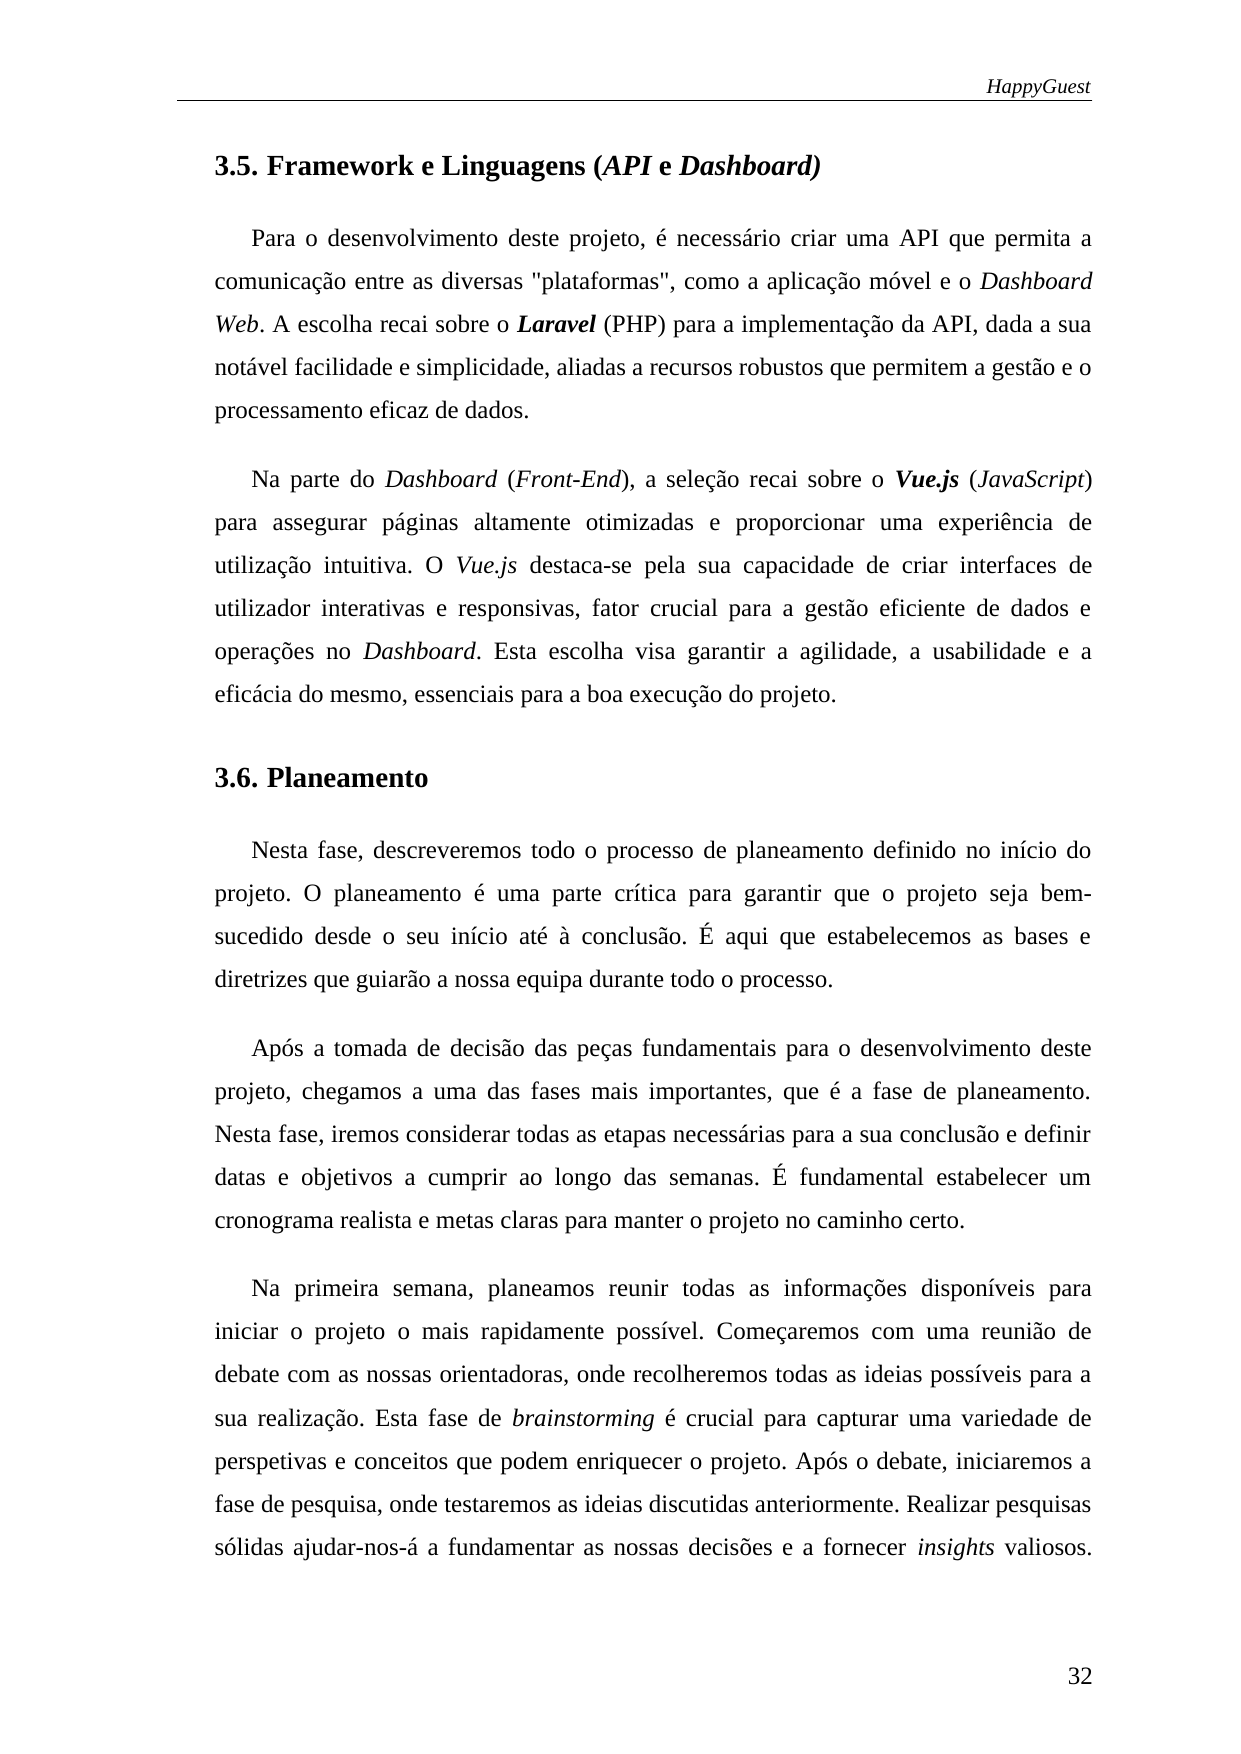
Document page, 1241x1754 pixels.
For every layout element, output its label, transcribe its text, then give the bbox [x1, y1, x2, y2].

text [214, 1273, 1092, 1561]
text Nesta fase, descreveremos todo o processo de planeamento definido no início do projeto. O planeamento é uma parte crítica para garantir que o projeto seja bem-sucedido desde o seu início até à conclusão. É aqui que estabelecemos as bases e diretrizes que guiarão a nossa equipa durante todo o processo. [214, 835, 1092, 993]
text Para o desenvolvimento deste projeto, é necessário criar uma API que permita a comunicação entre as diversas "plataformas", como a aplicação móvel e o Dashboard Web. A escolha recai sobre o Laravel (PHP) para a implementação da API, dada a sua notável facilidade e simplicidade, aliadas a recursos robustos que permitem a gestão e o processamento eficaz de dados. [214, 223, 1092, 424]
text Na parte do Dashboard (Front-End), a seleção recai sobre o Vue.js (JavaScript) para assegurar páginas altamente otimizadas e proporcionar uma experiência de utilização intuitiva. O Vue.js destaca-se pela sua capacidade de criar interfaces de utilizador interativas e responsivas, fator crucial para a gestão eficiente de dados e operações no Dashboard. Esta escolha visa garantir a agilidade, a usabilidade e a eficácia do mesmo, essenciais para a boa execução do projeto. [214, 464, 1092, 708]
text Após a tomada de decisão das peças fundamentais para o desenvolvimento deste projeto, chegamos a uma das fases mais importantes, que é a fase de planeamento. Nesta fase, iremos considerar todas as etapas necessárias para a sua conclusão e definir datas e objetivos a cumprir ao longo das semanas. É fundamental estabelecer um cronograma realista e metas claras para manter o projeto no caminho certo. [214, 1033, 1092, 1234]
subtitle Planeamento [214, 760, 1092, 793]
subtitle Framework e Linguagens (API e Dashboard) [214, 148, 1092, 181]
